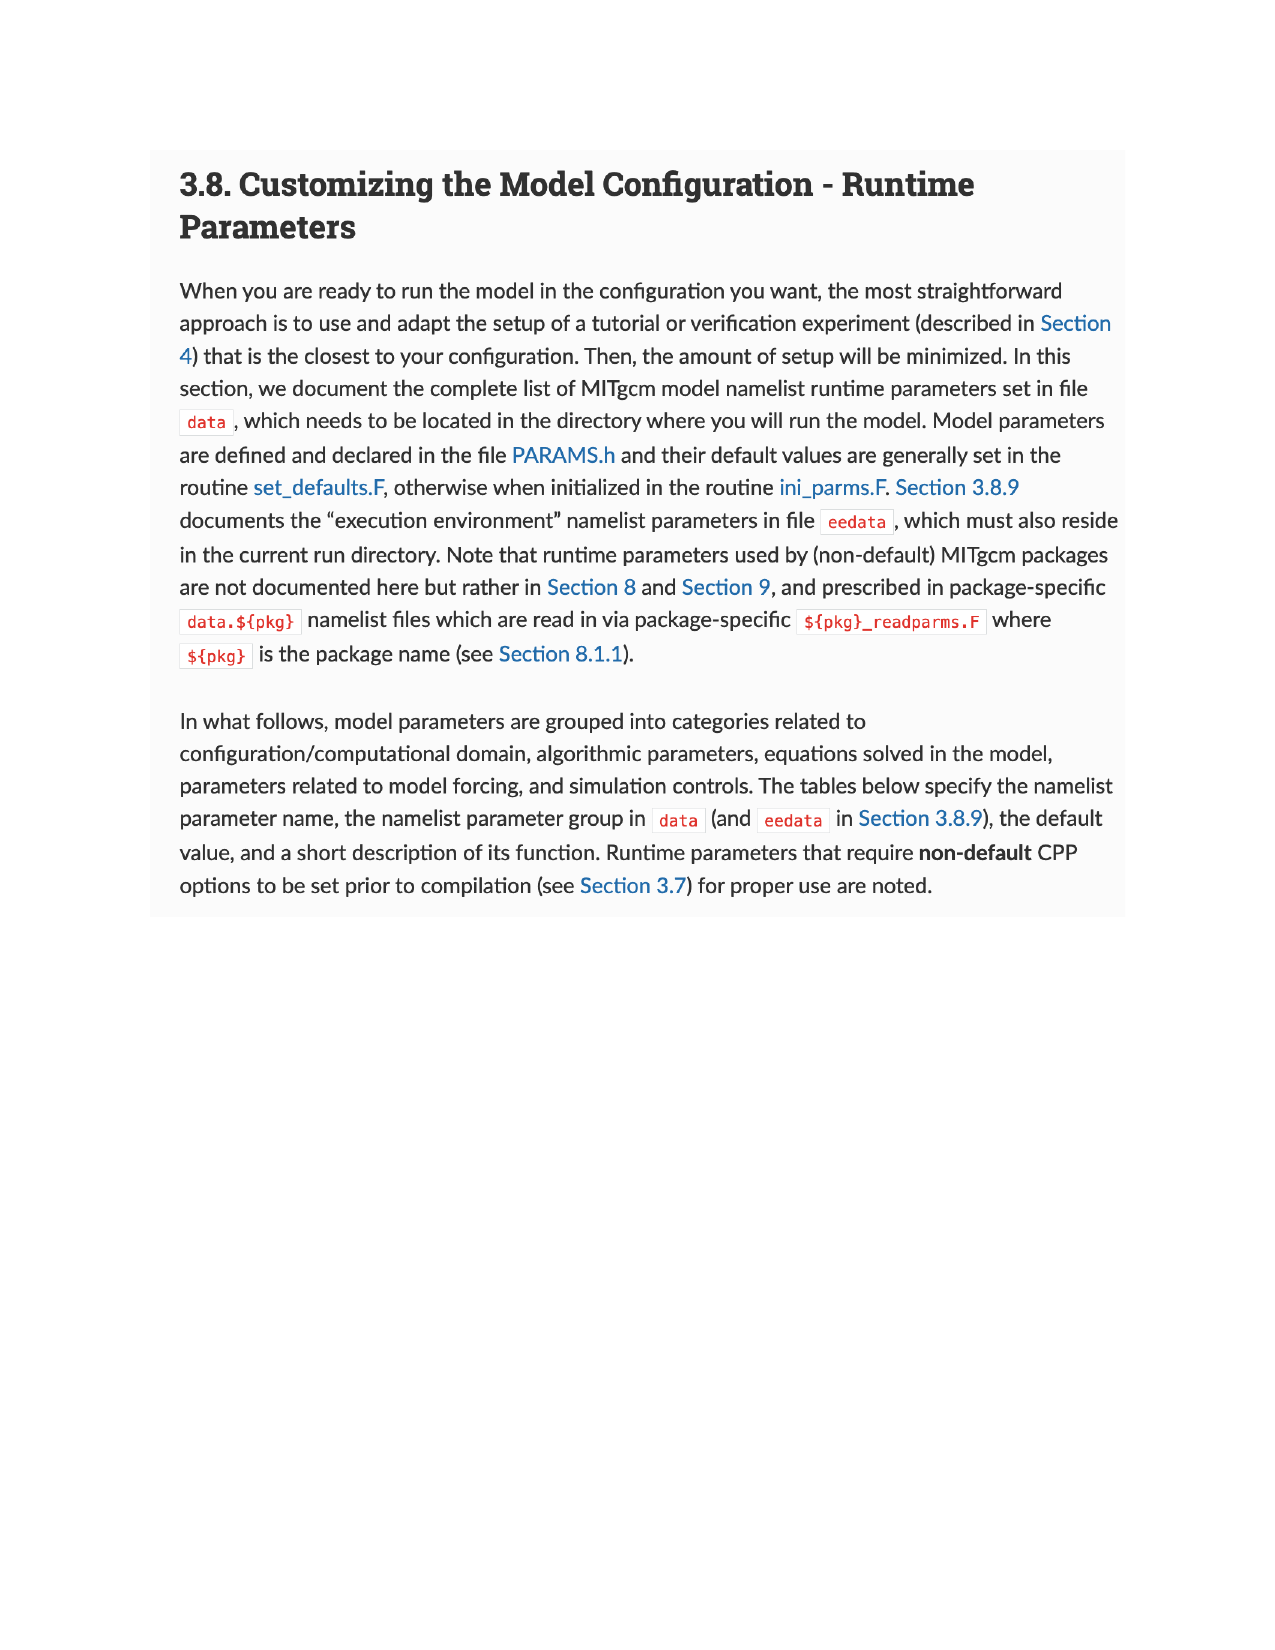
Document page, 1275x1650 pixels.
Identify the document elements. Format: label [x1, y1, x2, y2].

picture [150, 150, 1125, 917]
